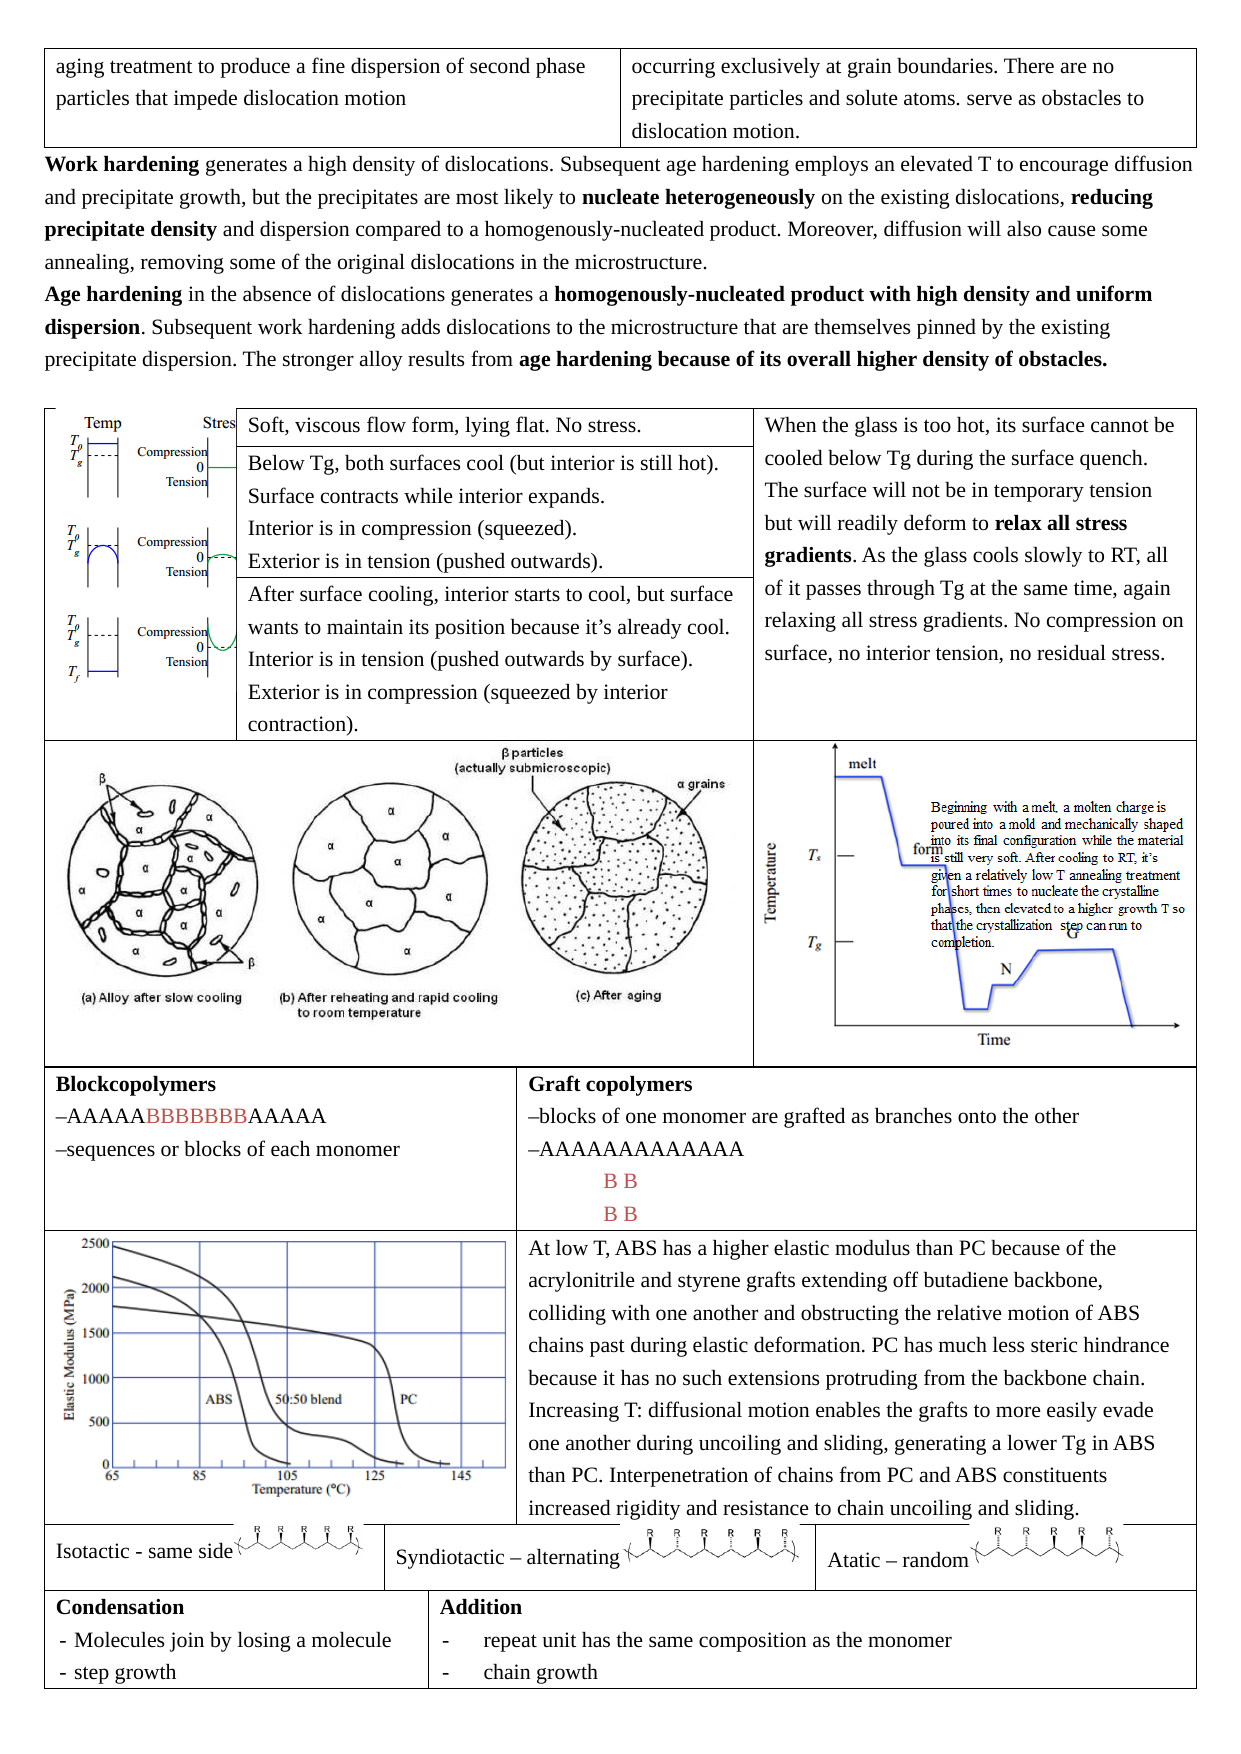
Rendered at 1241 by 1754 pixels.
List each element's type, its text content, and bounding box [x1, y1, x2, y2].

table_header Soft, viscous flow form, lying flat. No stress. [237, 409, 753, 446]
table_cell [754, 741, 1196, 1066]
table_cell [45, 1231, 516, 1523]
picture [55, 408, 237, 692]
table_cell Graft copolymers –blocks of one monomer are grafted as branches onto the other –AAAAAAAAAAAAA B B B B [517, 1068, 1196, 1230]
table_cell Below Tg, both surfaces cool (but interior is still hot). Surface contracts while interior expands. Interior is in compression (squeezed). Exterior is in tension (pushed outwards). [237, 447, 753, 577]
picture [55, 741, 738, 1025]
text Age hardening in the absence of dislocations generates a homogenously-nucleated product with high density and uniform dispersion. Subsequent work hardening adds dislocations to the microstructure that are themselves pinned by the existing precipitate dispersion. The stronger alloy results from age hardening because of its overall higher density of obstacles. [44, 278, 1196, 375]
picture [55, 1231, 515, 1497]
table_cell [45, 49, 620, 147]
table_cell At low T, ABS has a higher elastic modulus than PC because of the acrylonitrile and styrene grafts extending off butadiene backbone, colliding with one another and obstructing the relative motion of ABS chains past during elastic deformation. PC has much less steric hindrance because it has no such extensions protruding from the backbone chain. Increasing T: diffusional motion enables the grafts to more easily evade one another during uncoiling and sliding, generating a lower Tg in ABS than PC. Interpenetration of chains from PC and ABS constituents increased rigidity and resistance to chain uncoiling and sliding. [517, 1231, 1196, 1523]
table_cell Syndiotactic – alternating [385, 1525, 815, 1589]
picture [620, 1524, 800, 1564]
picture [969, 1524, 1124, 1567]
table_header [45, 409, 236, 740]
table_cell Atatic – random [816, 1525, 1196, 1589]
table_header When the glass is too hot, its surface cannot be cooled below Tg during the surface quench. The surface will not be in temporary tension but will readily deform to relax all stress gradients. As the glass cools slowly to RT, all of it passes through Tg at the same time, again relaxing all stress gradients. No compression on surface, no interior tension, no residual stress. [754, 409, 1196, 740]
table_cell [45, 1591, 428, 1688]
text Work hardening generates a high density of dislocations. Subsequent age hardening employs an elevated T to encourage diffusion and precipitate growth, but the precipitates are most likely to nucleate heterogeneously on the existing dislocations, reducing precipitate density and dispersion compared to a homogenously-nucleated product. Moreover, diffusion will also cause some annealing, removing some of the original dislocations in the microstructure. [44, 148, 1196, 278]
picture [764, 741, 1189, 1052]
picture [233, 1524, 364, 1559]
table_cell After surface cooling, interior starts to cool, but surface wants to maintain its position because it’s already cool. Interior is in tension (pushed outwards by surface). Exterior is in compression (squeezed by interior contraction). [237, 578, 753, 740]
table_cell Isotactic - same side [45, 1525, 384, 1589]
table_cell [621, 49, 1196, 147]
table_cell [429, 1591, 1196, 1688]
table_cell [45, 741, 753, 1066]
table_cell Blockcopolymers –AAAAABBBBBBBAAAAA –sequences or blocks of each monomer [45, 1068, 516, 1230]
